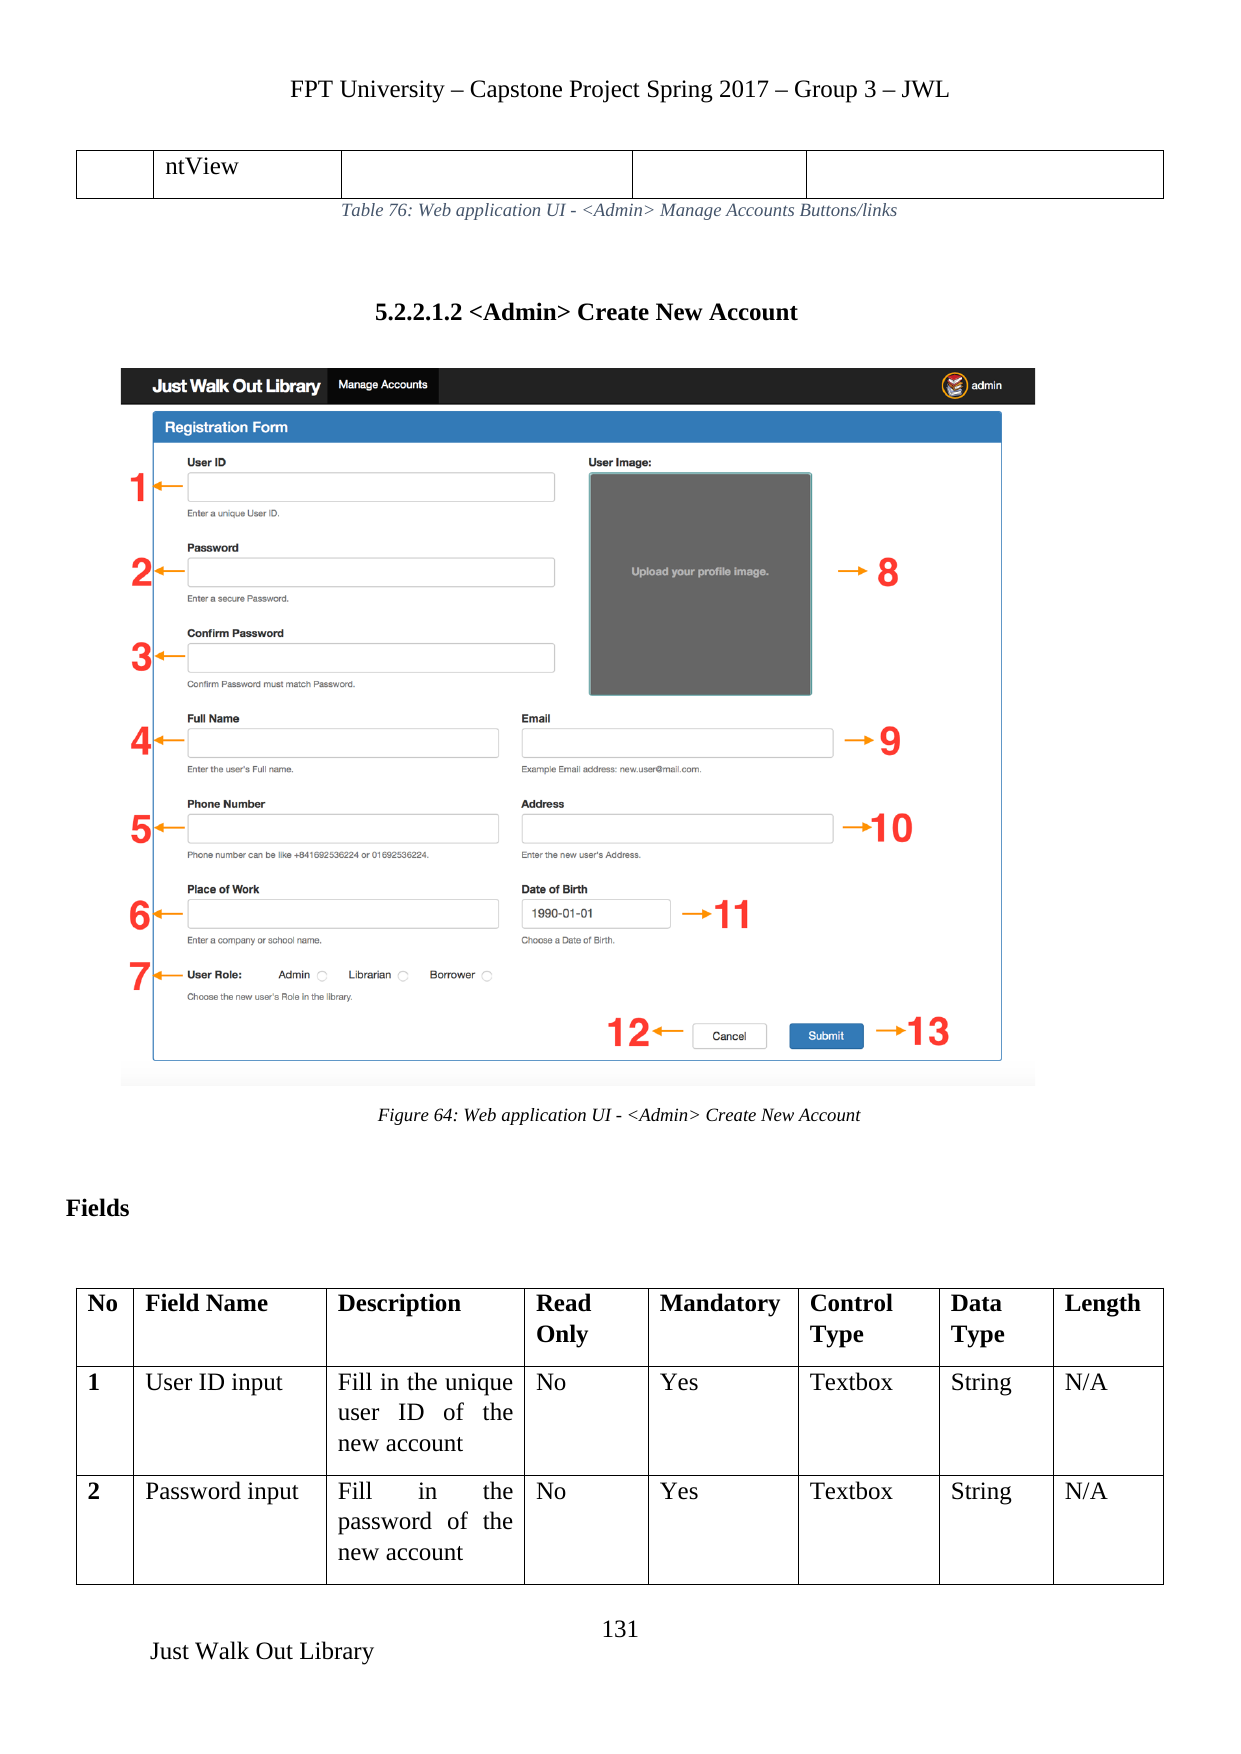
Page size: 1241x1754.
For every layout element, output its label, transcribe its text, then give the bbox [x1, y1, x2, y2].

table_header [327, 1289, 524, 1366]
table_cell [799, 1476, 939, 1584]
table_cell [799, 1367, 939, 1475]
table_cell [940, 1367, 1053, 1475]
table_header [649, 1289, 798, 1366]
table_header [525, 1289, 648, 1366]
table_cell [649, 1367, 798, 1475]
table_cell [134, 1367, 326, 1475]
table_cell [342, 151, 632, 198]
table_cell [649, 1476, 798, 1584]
text Figure 64: Web application UI - <Admin> Create New Account [150, 1104, 1090, 1125]
picture [120, 368, 1035, 1086]
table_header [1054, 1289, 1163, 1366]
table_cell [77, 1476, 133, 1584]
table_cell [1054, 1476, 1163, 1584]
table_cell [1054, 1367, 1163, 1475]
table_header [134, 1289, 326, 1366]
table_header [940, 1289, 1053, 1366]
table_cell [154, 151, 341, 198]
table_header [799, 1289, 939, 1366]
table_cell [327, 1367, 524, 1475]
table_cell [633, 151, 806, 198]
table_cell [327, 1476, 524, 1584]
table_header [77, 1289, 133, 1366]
text Fields [66, 1193, 1090, 1222]
subtitle <Admin> Create New Account [375, 297, 1090, 326]
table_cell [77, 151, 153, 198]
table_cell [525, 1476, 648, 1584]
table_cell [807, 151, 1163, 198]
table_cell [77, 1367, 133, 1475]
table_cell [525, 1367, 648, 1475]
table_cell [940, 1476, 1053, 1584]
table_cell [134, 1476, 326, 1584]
